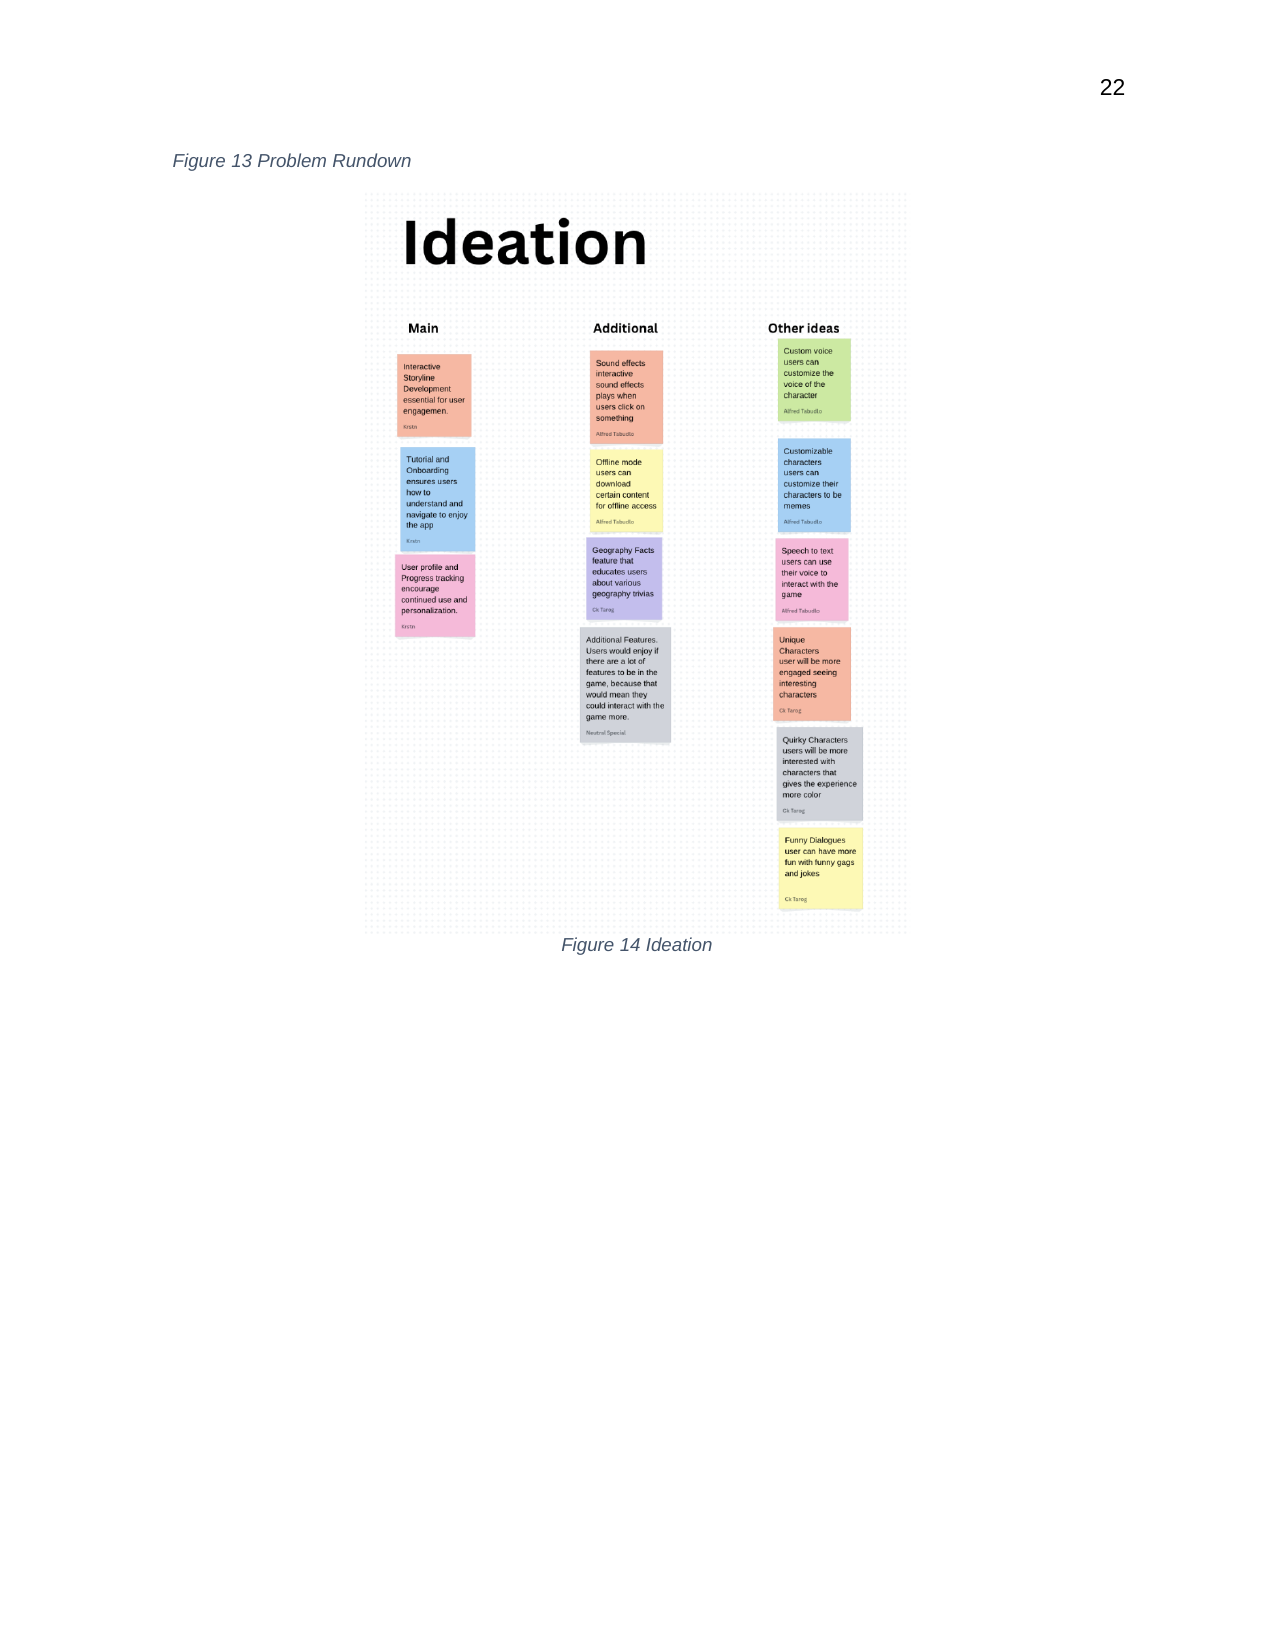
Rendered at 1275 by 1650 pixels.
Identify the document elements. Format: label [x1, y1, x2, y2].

table_header [150, 150, 1125, 1044]
picture [364, 192, 911, 934]
